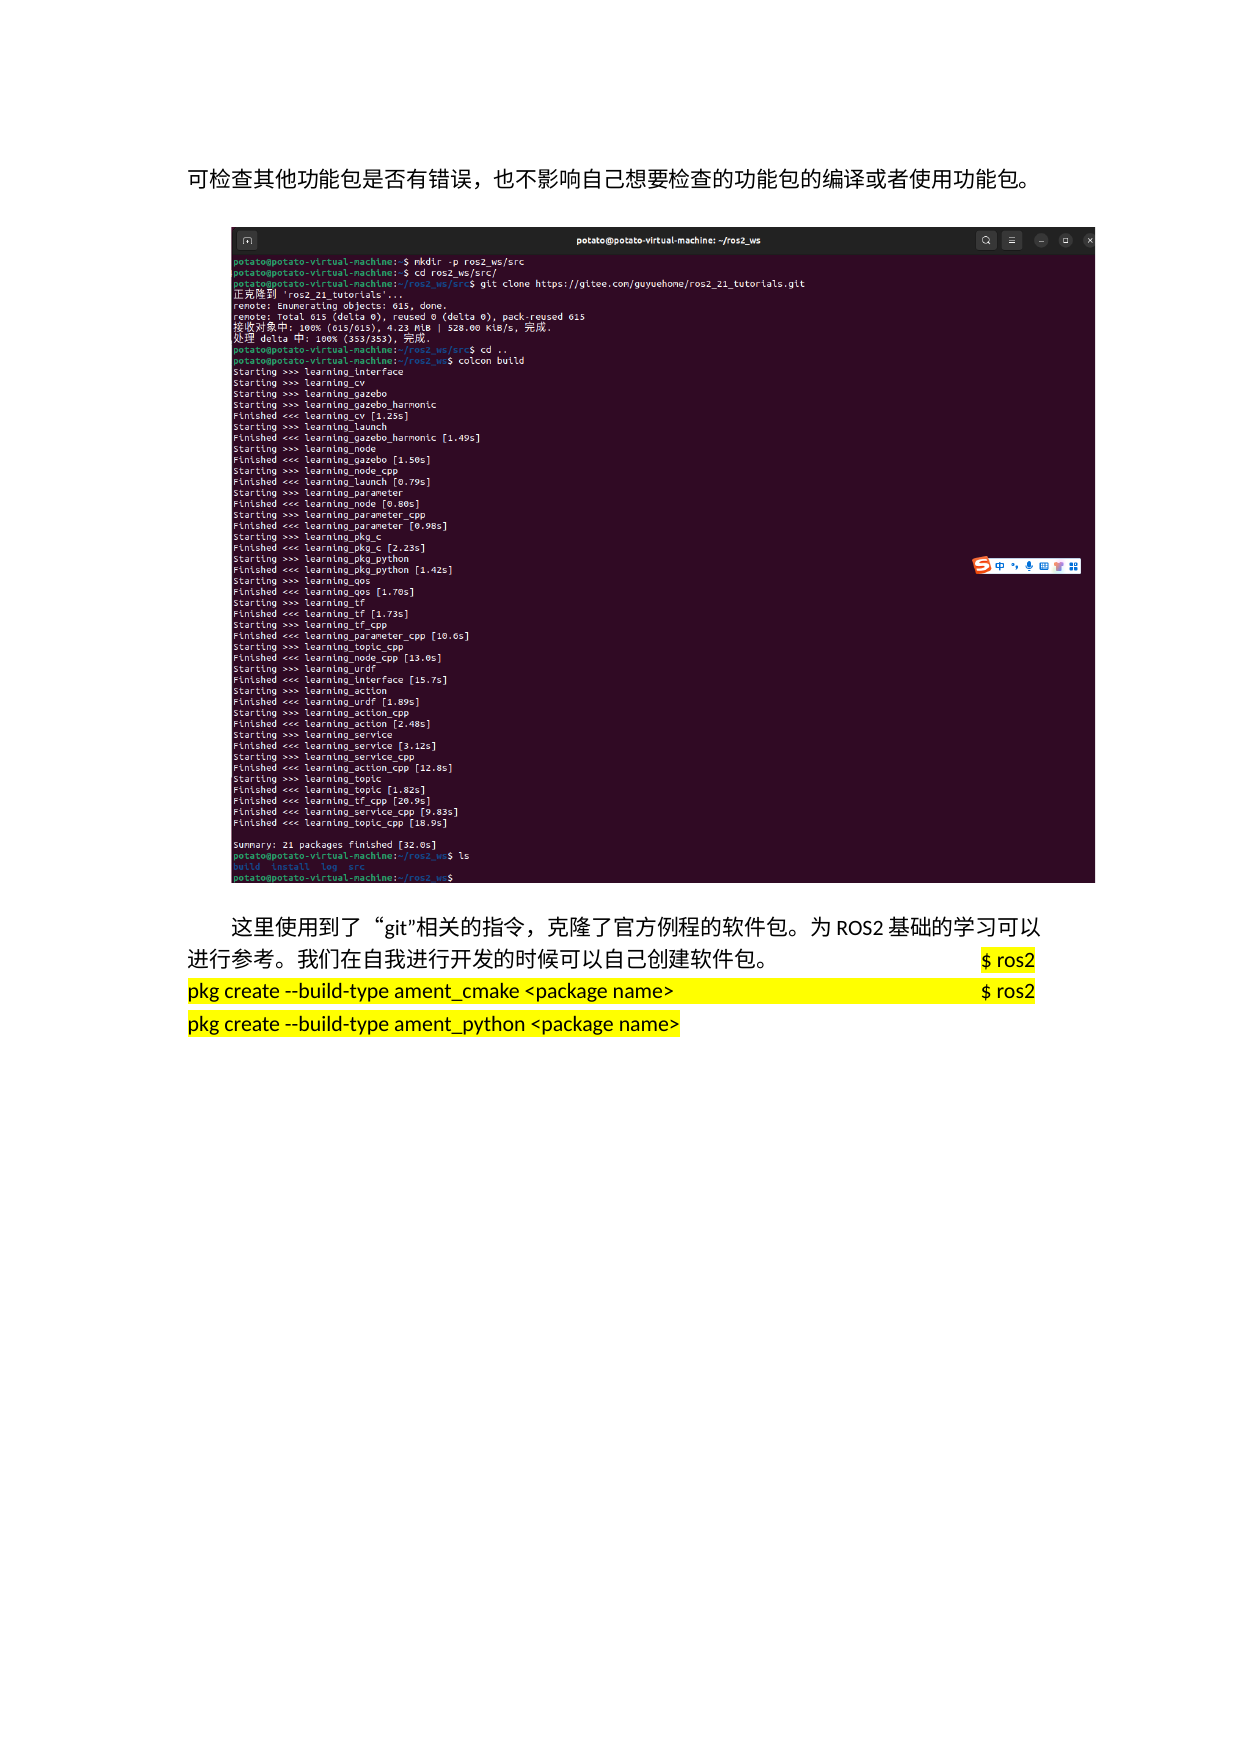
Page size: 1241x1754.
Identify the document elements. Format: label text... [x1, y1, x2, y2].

picture [231, 227, 1096, 883]
text 这里使用到了“git”相关的指令，克隆了官方例程的软件包。为ROS2基础的学习可以进行参考。我们在自我进行开发的时候可以自己创建软件包。 $ ros2 pkg create --build-type ament_cmake <package name> $ ros2 pkg create --build-type ament_python <package name> [187, 909, 1053, 1039]
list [187, 162, 1053, 194]
